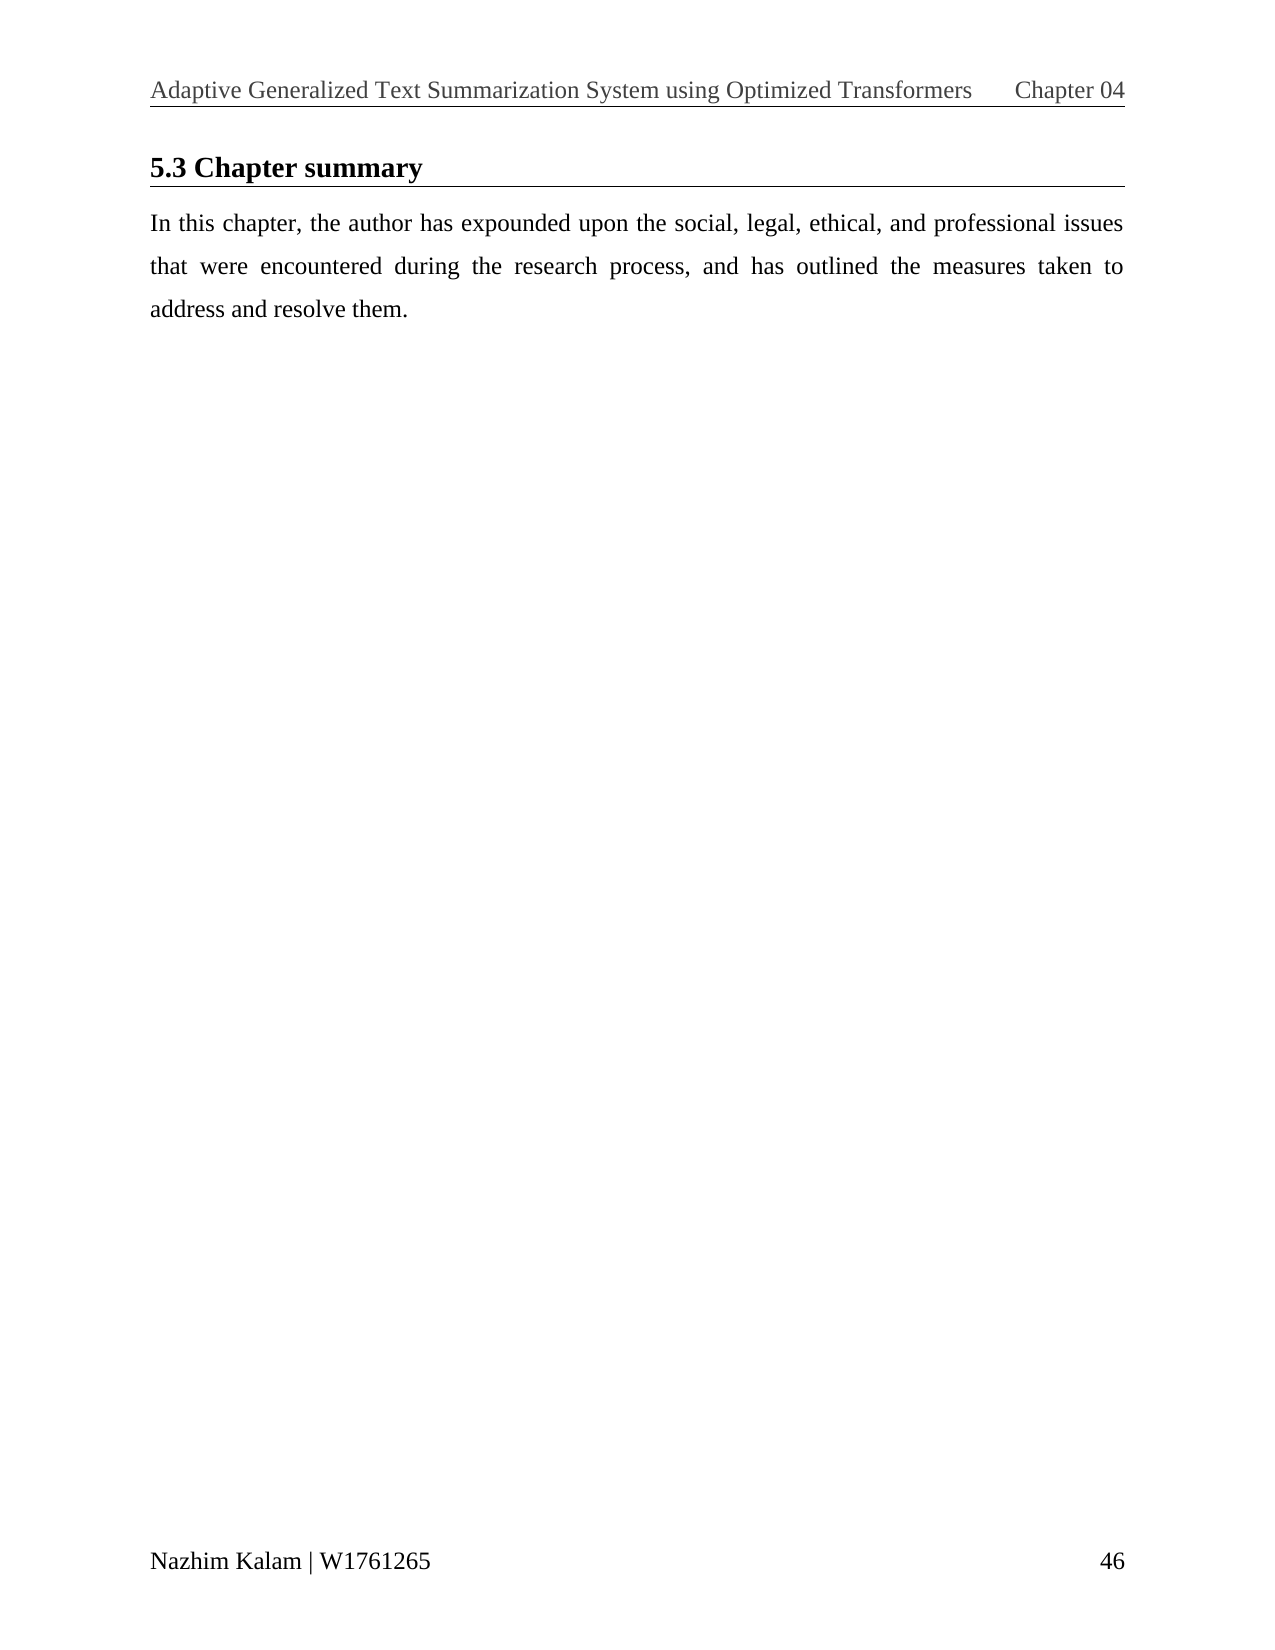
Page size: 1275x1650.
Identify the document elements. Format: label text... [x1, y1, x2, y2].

subtitle 5.3 Chapter summary [150, 150, 1125, 186]
text In this chapter, the author has expounded upon the social, legal, ethical, and professional issues that were encountered during the research process, and has outlined the measures taken to address and resolve them. [150, 208, 1125, 323]
